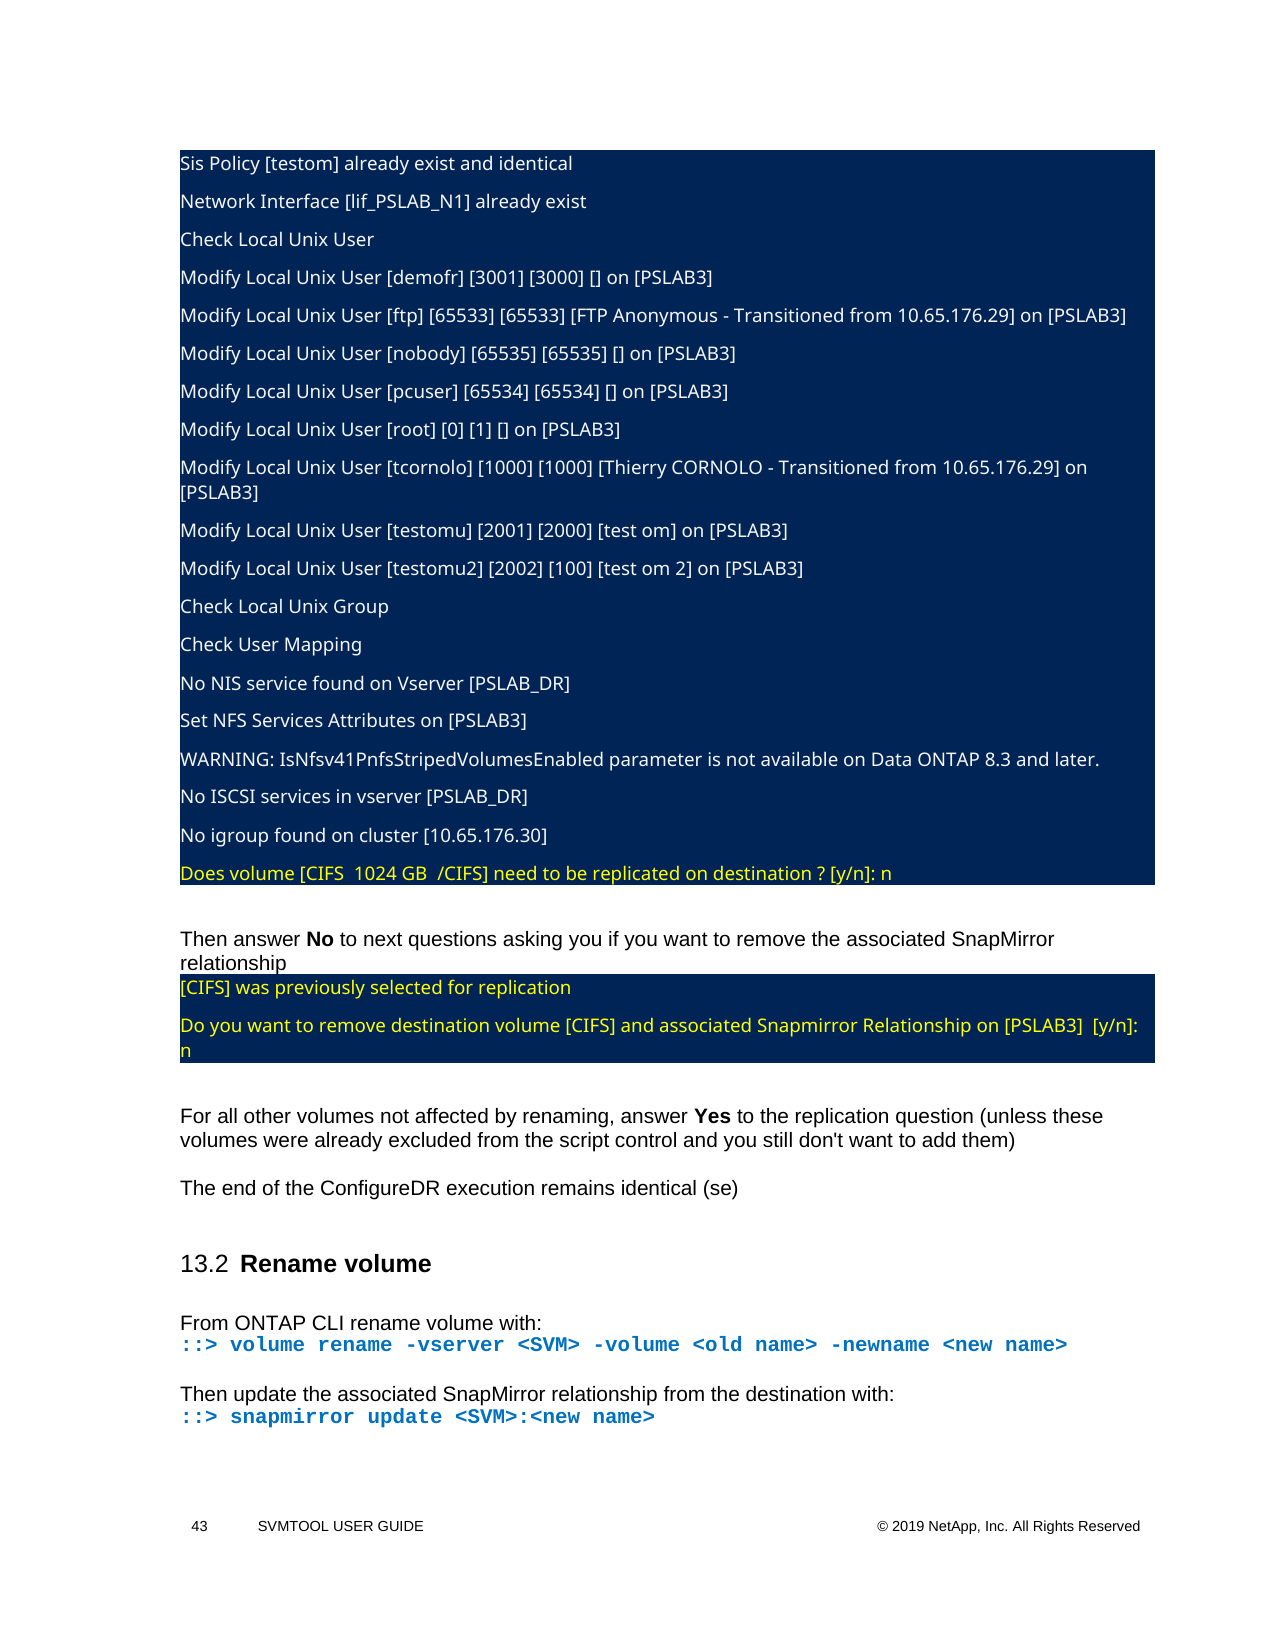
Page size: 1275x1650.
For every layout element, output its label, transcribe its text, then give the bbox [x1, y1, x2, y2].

text Check Local Unix User [180, 226, 1155, 252]
text From ONTAP CLI rename volume with: [180, 1310, 1155, 1334]
text Do you want to remove destination volume [CIFS] and associated Snapmirror Relationship on [PSLAB3] [y/n]: n [180, 1012, 1155, 1063]
text Modify Local Unix User [testomu] [2001] [2000] [test om] on [PSLAB3] [180, 518, 1155, 543]
text Modify Local Unix User [tcornolo] [1000] [1000] [Thierry CORNOLO - Transitioned from 10.65.176.29] on [PSLAB3] [180, 454, 1155, 505]
text ::> volume rename -vserver <SVM> -volume <old name> -newname <new name> [180, 1334, 1155, 1358]
text No igroup found on cluster [10.65.176.30] [180, 822, 1155, 847]
text No NIS service found on Vserver [PSLAB_DR] [180, 670, 1155, 695]
text Modify Local Unix User [pcuser] [65534] [65534] [] on [PSLAB3] [180, 378, 1155, 404]
text Set NFS Services Attributes on [PSLAB3] [180, 708, 1155, 733]
text [CIFS] was previously selected for replication [180, 974, 1155, 1000]
text Network Interface [lif_PSLAB_N1] already exist [180, 188, 1155, 213]
text Modify Local Unix User [nobody] [65535] [65535] [] on [PSLAB3] [180, 340, 1155, 366]
text No ISCSI services in vserver [PSLAB_DR] [180, 784, 1155, 809]
text Check Local Unix Group [180, 594, 1155, 619]
subtitle Rename volume [180, 1249, 1155, 1278]
text Modify Local Unix User [ftp] [65533] [65533] [FTP Anonymous - Transitioned from 10.65.176.29] on [PSLAB3] [180, 302, 1155, 328]
text Modify Local Unix User [testomu2] [2002] [100] [test om 2] on [PSLAB3] [180, 556, 1155, 581]
text Sis Policy [testom] already exist and identical [180, 150, 1155, 176]
text Modify Local Unix User [demofr] [3001] [3000] [] on [PSLAB3] [180, 264, 1155, 289]
text Check User Mapping [180, 632, 1155, 657]
text The end of the ConfigureDR execution remains identical (se) [180, 1176, 1155, 1200]
text For all other volumes not affected by renaming, answer Yes to the replication question (unless these volumes were already excluded from the script control and you still don't want to add them) [180, 1104, 1155, 1152]
text Then answer No to next questions asking you if you want to remove the associated SnapMirror relationship [180, 926, 1155, 974]
text ::> snapmirror update <SVM>:<new name> [180, 1406, 1155, 1429]
text Then update the associated SnapMirror relationship from the destination with: [180, 1382, 1155, 1406]
text Does volume [CIFS 1024 GB /CIFS] need to be replicated on destination ? [y/n]: n [180, 860, 1155, 885]
text WARNING: IsNfsv41PnfsStripedVolumesEnabled parameter is not available on Data ONTAP 8.3 and later. [180, 746, 1155, 771]
text Modify Local Unix User [root] [0] [1] [] on [PSLAB3] [180, 416, 1155, 442]
